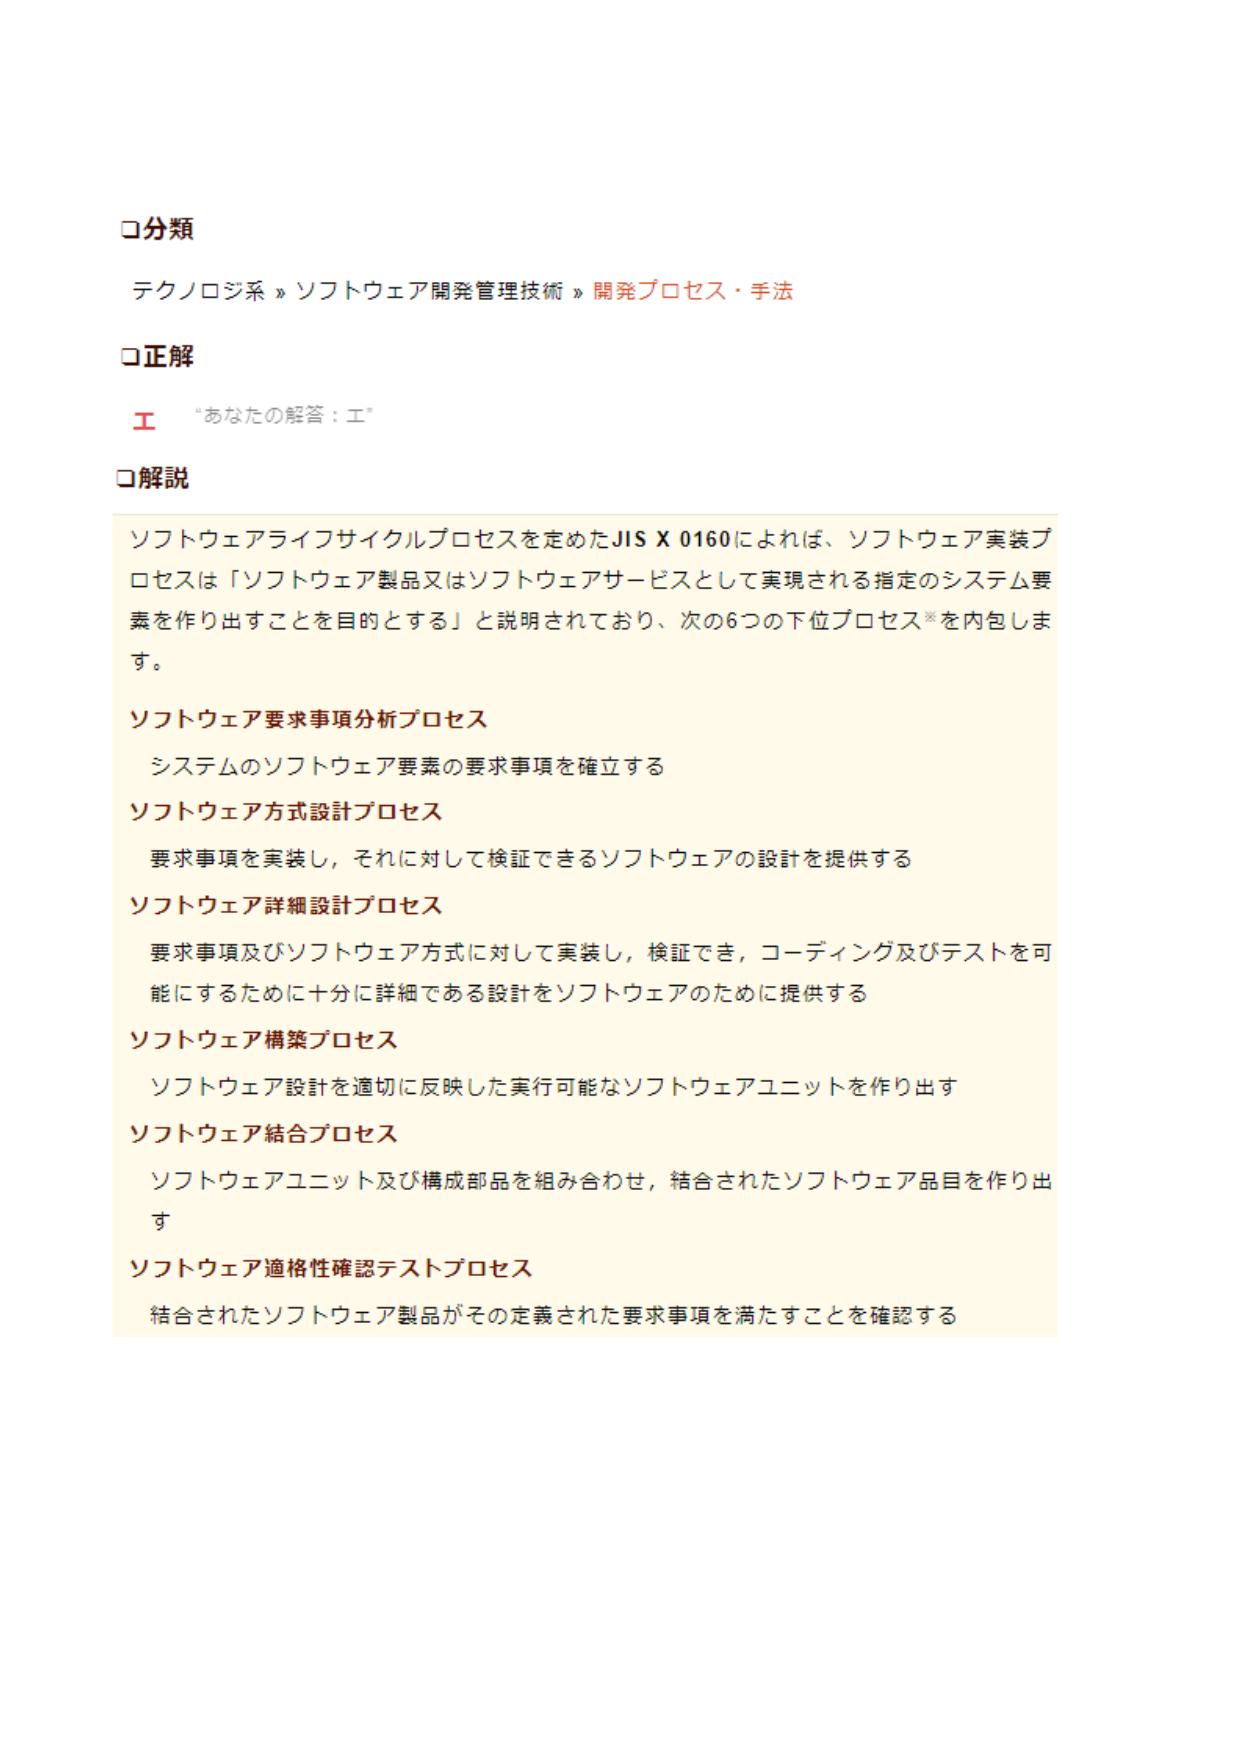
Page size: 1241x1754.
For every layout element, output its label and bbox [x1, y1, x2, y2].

picture [112, 464, 1058, 1337]
picture [112, 202, 897, 438]
